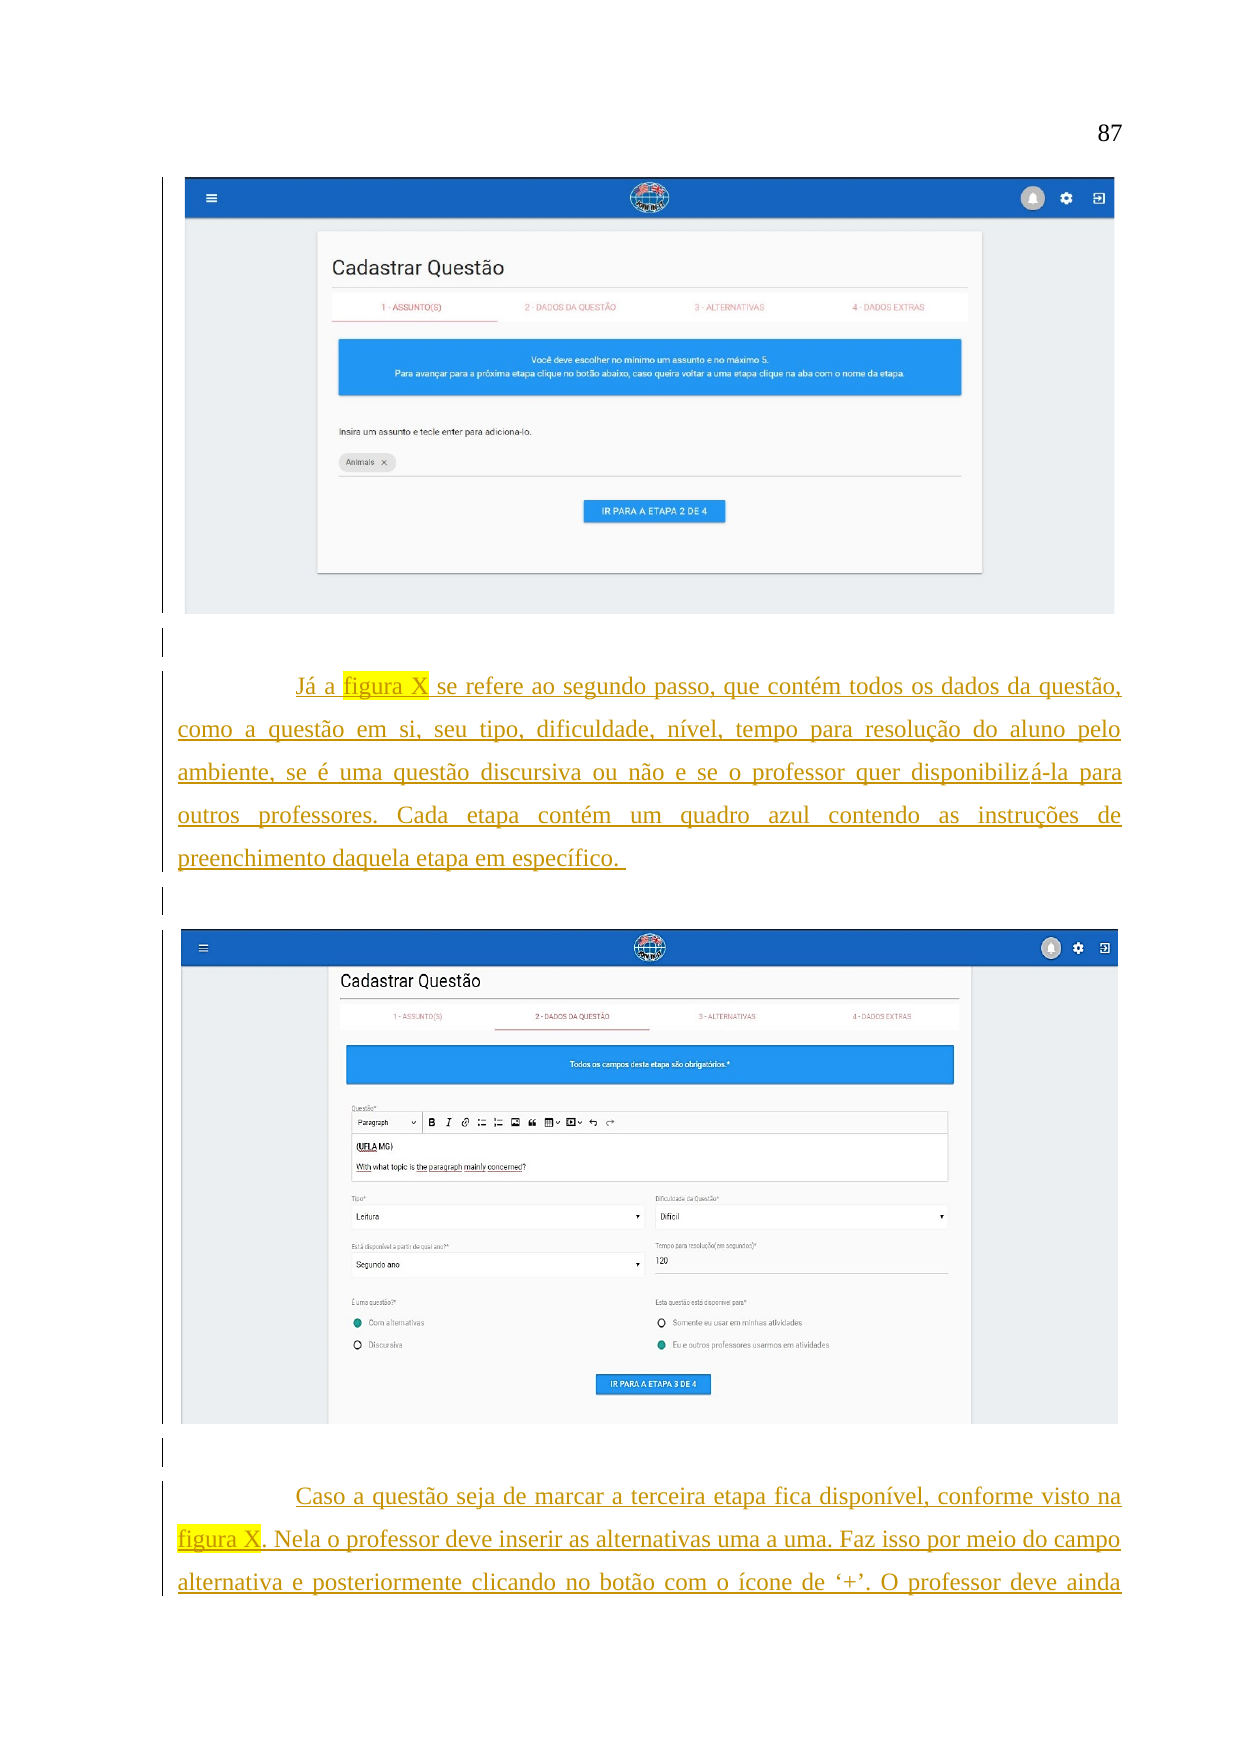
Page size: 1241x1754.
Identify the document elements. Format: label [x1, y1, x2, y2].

picture [181, 929, 1118, 1424]
picture [184, 177, 1115, 614]
